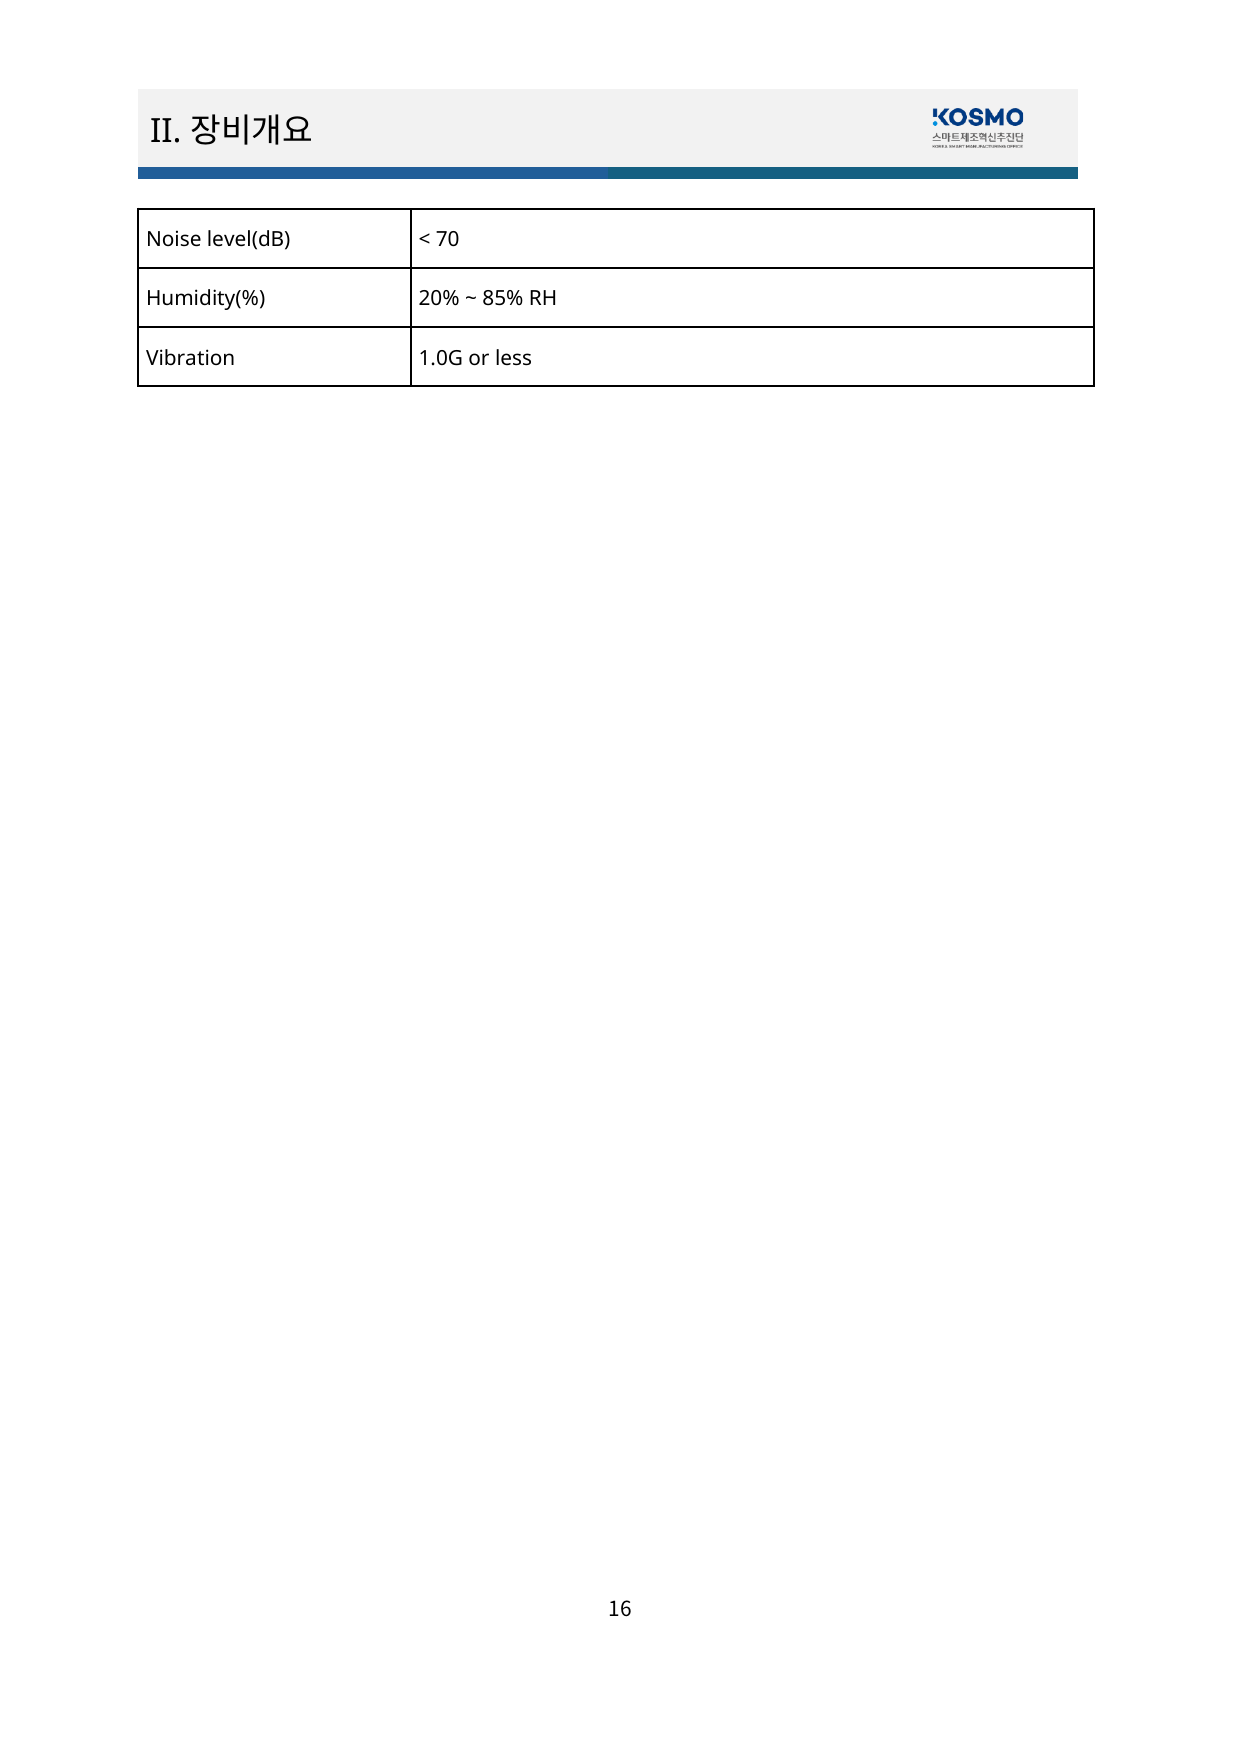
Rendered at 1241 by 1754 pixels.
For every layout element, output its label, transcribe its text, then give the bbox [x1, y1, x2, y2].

table_cell 1.0G or less [412, 328, 1093, 385]
table_cell Humidity(%) [139, 269, 410, 326]
table_cell Vibration [139, 328, 410, 385]
table_cell Noise level(dB) [139, 210, 410, 267]
table_cell < 70 [412, 210, 1093, 267]
picture [932, 108, 1024, 148]
table_cell 20% ~ 85% RH [412, 269, 1093, 326]
